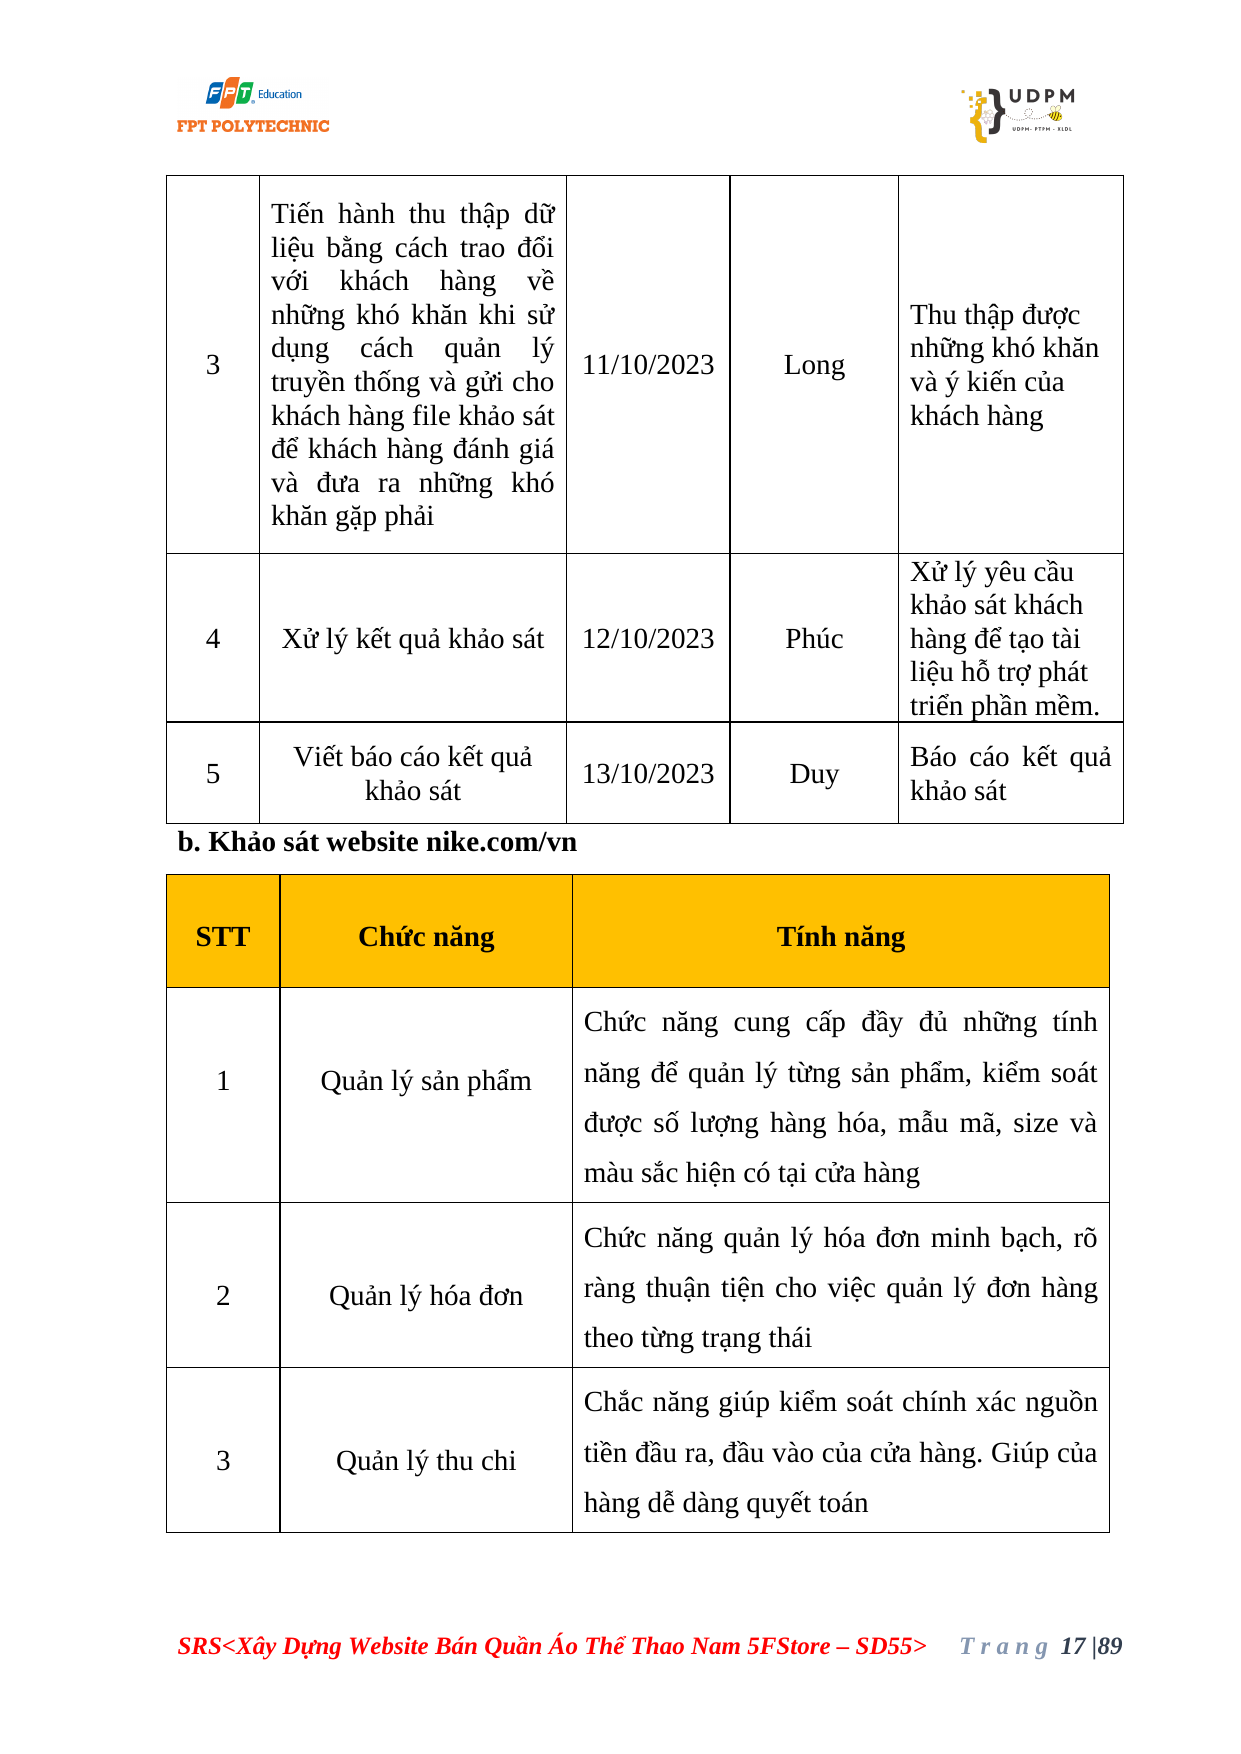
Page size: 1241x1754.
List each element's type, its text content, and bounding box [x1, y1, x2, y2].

table_cell Tiến hành thu thập dữ liệu bằng cách trao đổi với khách hàng về những khó khăn khi sử dụng cách quản lý truyền thống và gửi cho khách hàng file khảo sát để khách hàng đánh giá và đưa ra những khó khăn gặp phải [260, 176, 566, 553]
table_cell Duy [731, 723, 898, 823]
table_cell 13/10/2023 [567, 723, 729, 823]
table_header STT [167, 875, 279, 987]
table_cell 1 [167, 988, 279, 1202]
table_cell Thu thập được những khó khăn và ý kiến của khách hàng [899, 176, 1123, 553]
table_cell Chức năng cung cấp đầy đủ những tính năng để quản lý từng sản phẩm, kiểm soát được số lượng hàng hóa, mẫu mã, size và màu sắc hiện có tại cửa hàng [573, 988, 1109, 1202]
table_cell Quản lý thu chi [281, 1368, 572, 1532]
table_cell Xử lý kết quả khảo sát [260, 554, 566, 721]
table_cell Long [731, 176, 898, 553]
table_header Tính năng [573, 875, 1109, 987]
picture [177, 77, 330, 132]
table_cell 4 [167, 554, 259, 721]
picture [947, 75, 1105, 156]
table_cell 11/10/2023 [567, 176, 729, 553]
table_cell Chắc năng giúp kiểm soát chính xác nguồn tiền đầu ra, đầu vào của cửa hàng. Giúp của hàng dễ dàng quyết toán [573, 1368, 1109, 1532]
table_cell Quản lý sản phẩm [281, 988, 572, 1202]
table_header Chức năng [281, 875, 572, 987]
table_cell Phúc [731, 554, 898, 721]
table_cell 3 [167, 1368, 279, 1532]
table_cell Chức năng quản lý hóa đơn minh bạch, rõ ràng thuận tiện cho việc quản lý đơn hàng theo từng trạng thái [573, 1203, 1109, 1367]
table_cell 2 [167, 1203, 279, 1367]
table_cell 3 [167, 176, 259, 553]
table_cell Quản lý hóa đơn [281, 1203, 572, 1367]
text b. Khảo sát website nike.com/vn [177, 824, 1122, 858]
table_cell Xử lý yêu cầu khảo sát khách hàng để tạo tài liệu hỗ trợ phát triển phần mềm. [899, 554, 1123, 721]
table_cell Báo cáo kết quả khảo sát [899, 723, 1123, 823]
table_cell 5 [167, 723, 259, 823]
table_cell 12/10/2023 [567, 554, 729, 721]
table_cell Viết báo cáo kết quả khảo sát [260, 723, 566, 823]
